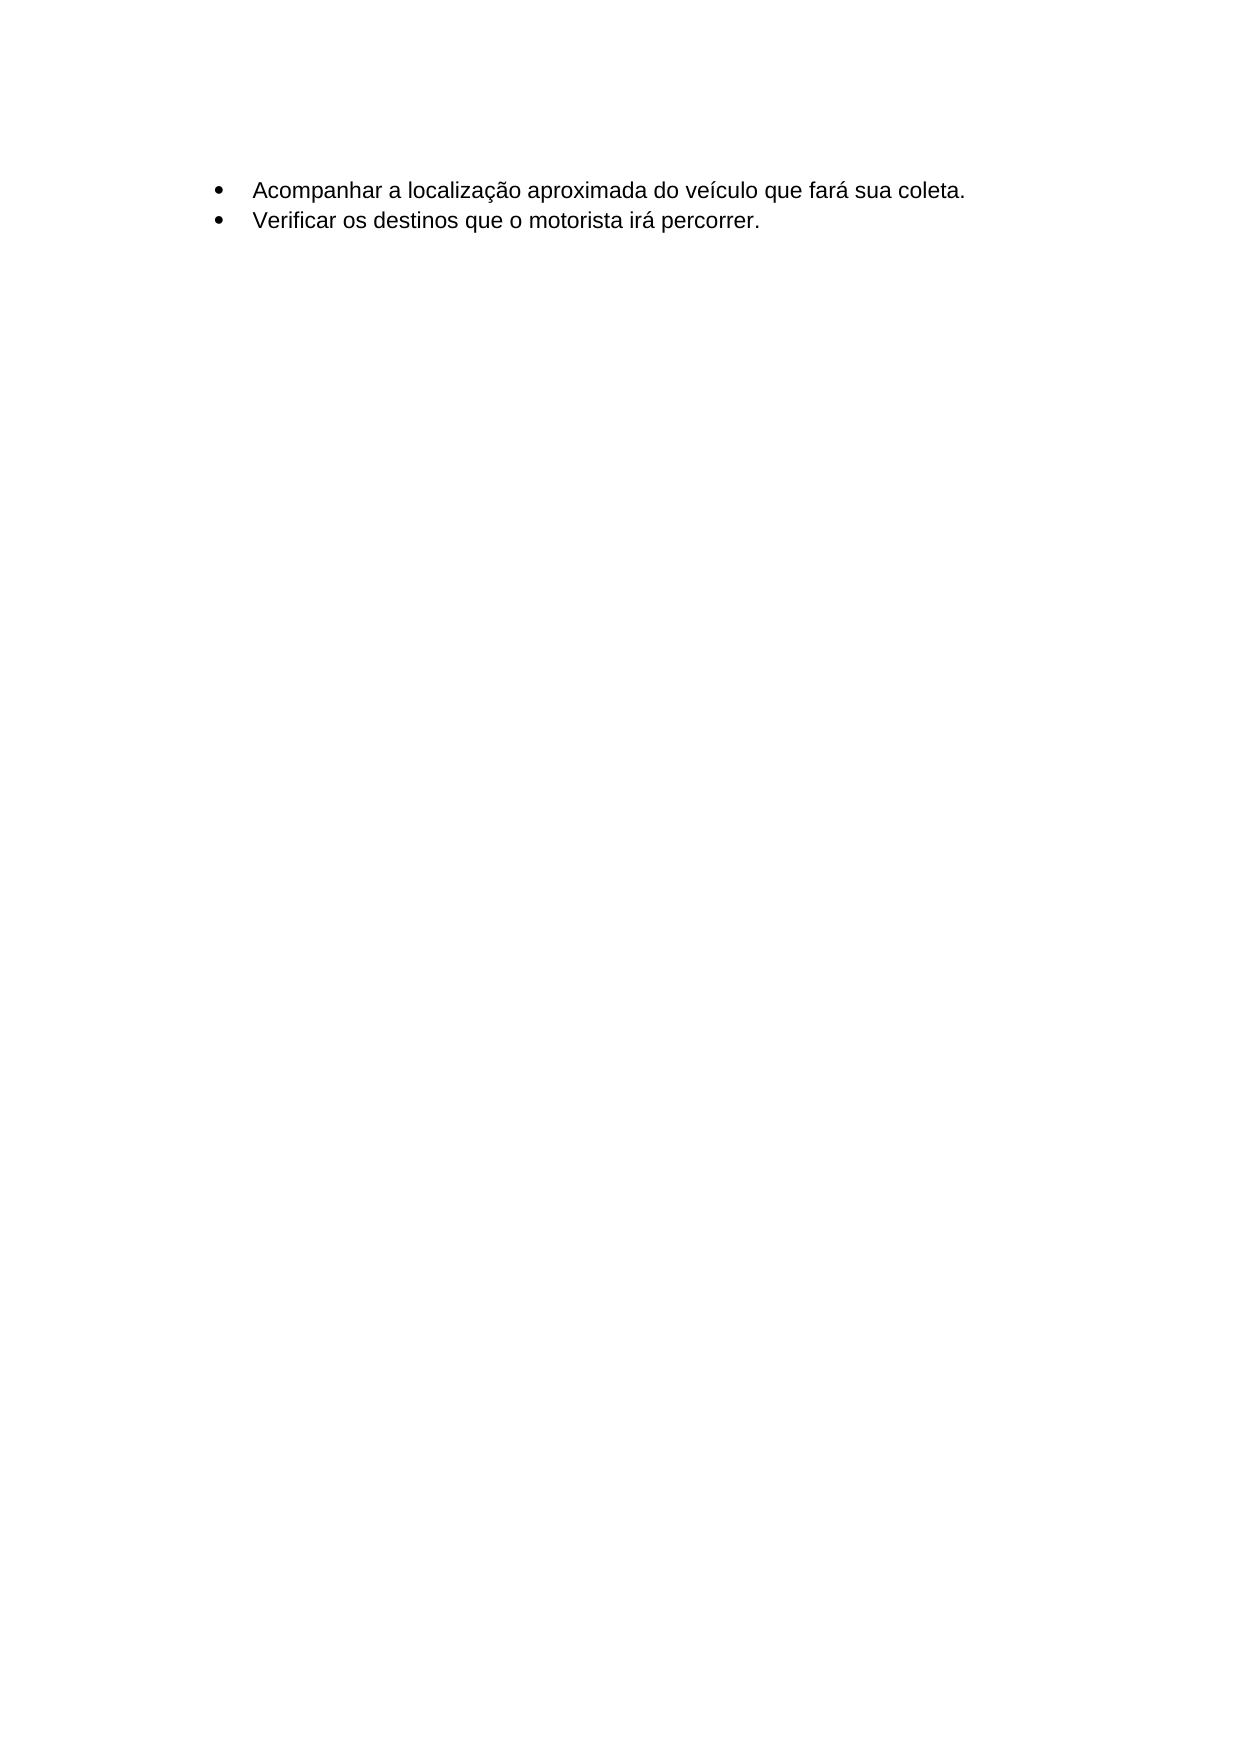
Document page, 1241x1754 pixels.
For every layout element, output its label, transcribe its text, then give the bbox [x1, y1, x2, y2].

list Verificar os destinos que o motorista irá percorrer. [215, 207, 1122, 234]
list Acompanhar a localização aproximada do veículo que fará sua coleta. [215, 177, 1122, 203]
